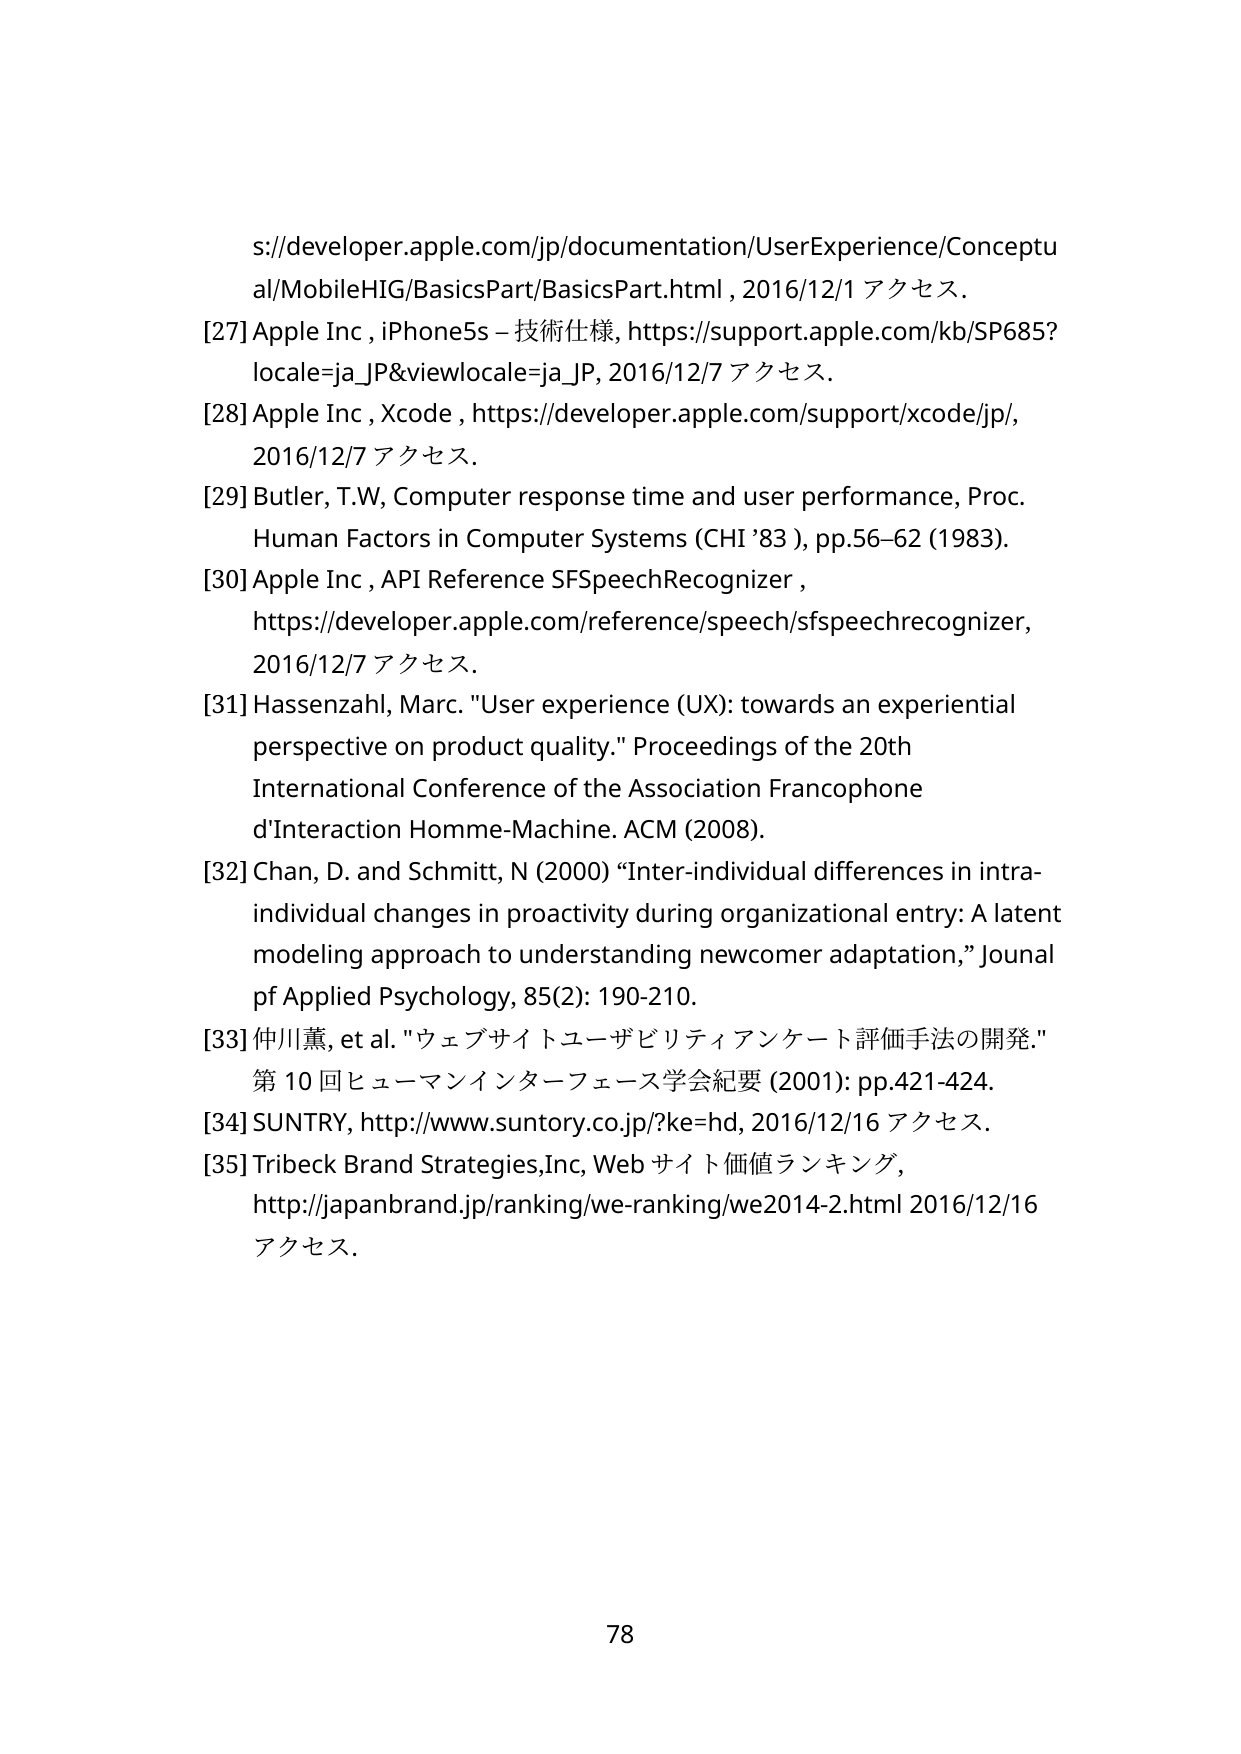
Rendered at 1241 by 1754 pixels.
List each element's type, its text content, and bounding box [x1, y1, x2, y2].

list Chan, D. and Schmitt, N (2000) “Inter-individual differences in intra-individual changes in proactivity during organizational entry: A latent modeling approach to understanding newcomer adaptation,” Jounal pf Applied Psychology, 85(2): 190-210. [202, 850, 1063, 1017]
list SUNTRY, http://www.suntory.co.jp/?ke=hd, 2016/12/16アクセス. [202, 1100, 1063, 1142]
list Hassenzahl, Marc. "User experience (UX): towards an experiential perspective on product quality." Proceedings of the 20th International Conference of the Association Francophone d'Interaction Homme-Machine. ACM (2008). [202, 683, 1063, 850]
list Butler, T.W, Computer response time and user performance, Proc. Human Factors in Computer Systems (CHI ’83 ), pp.56–62 (1983). [202, 475, 1063, 558]
list Apple Inc , iPhone5s – 技術仕様, https://support.apple.com/kb/SP685?locale=ja_JP&viewlocale=ja_JP, 2016/12/7アクセス. [202, 308, 1063, 392]
list Apple Inc , Xcode , https://developer.apple.com/support/xcode/jp/, 2016/12/7アクセス. [202, 392, 1063, 475]
list Tribeck Brand Strategies,Inc, Webサイト価値ランキング, http://japanbrand.jp/ranking/we-ranking/we2014-2.html 2016/12/16アクセス. [202, 1142, 1063, 1267]
list 仲川薫, et al. "ウェブサイトユーザビリティアンケート評価手法の開発." 第 10 回ヒューマンインターフェース学会紀要 (2001): pp.421-424. [202, 1017, 1063, 1100]
list Apple Inc , API Reference SFSpeechRecognizer , https://developer.apple.com/reference/speech/sfspeechrecognizer, 2016/12/7アクセス. [202, 558, 1063, 683]
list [202, 225, 1063, 308]
